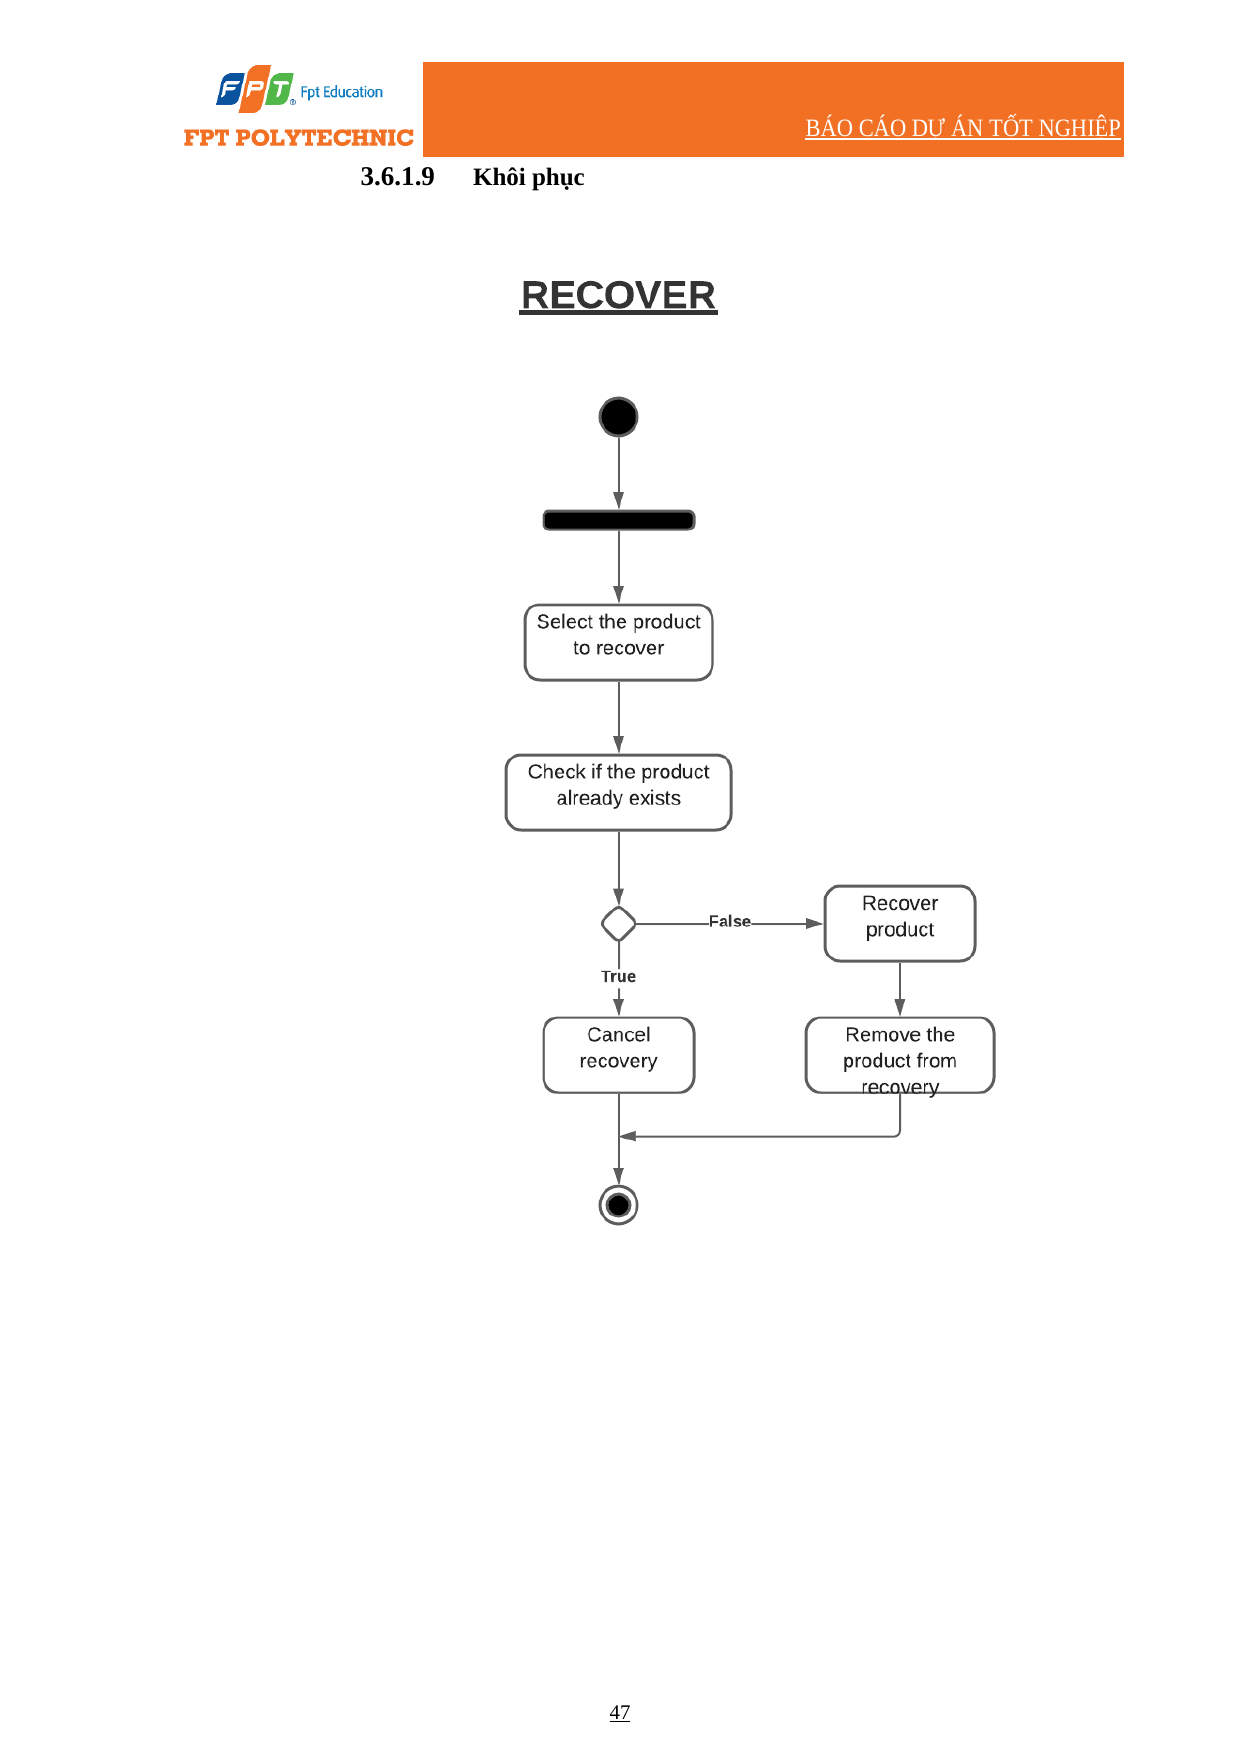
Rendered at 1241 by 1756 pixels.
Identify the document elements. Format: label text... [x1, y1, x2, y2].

picture [184, 65, 414, 146]
subtitle Khôi phục [360, 160, 1209, 192]
picture [468, 210, 1031, 1261]
